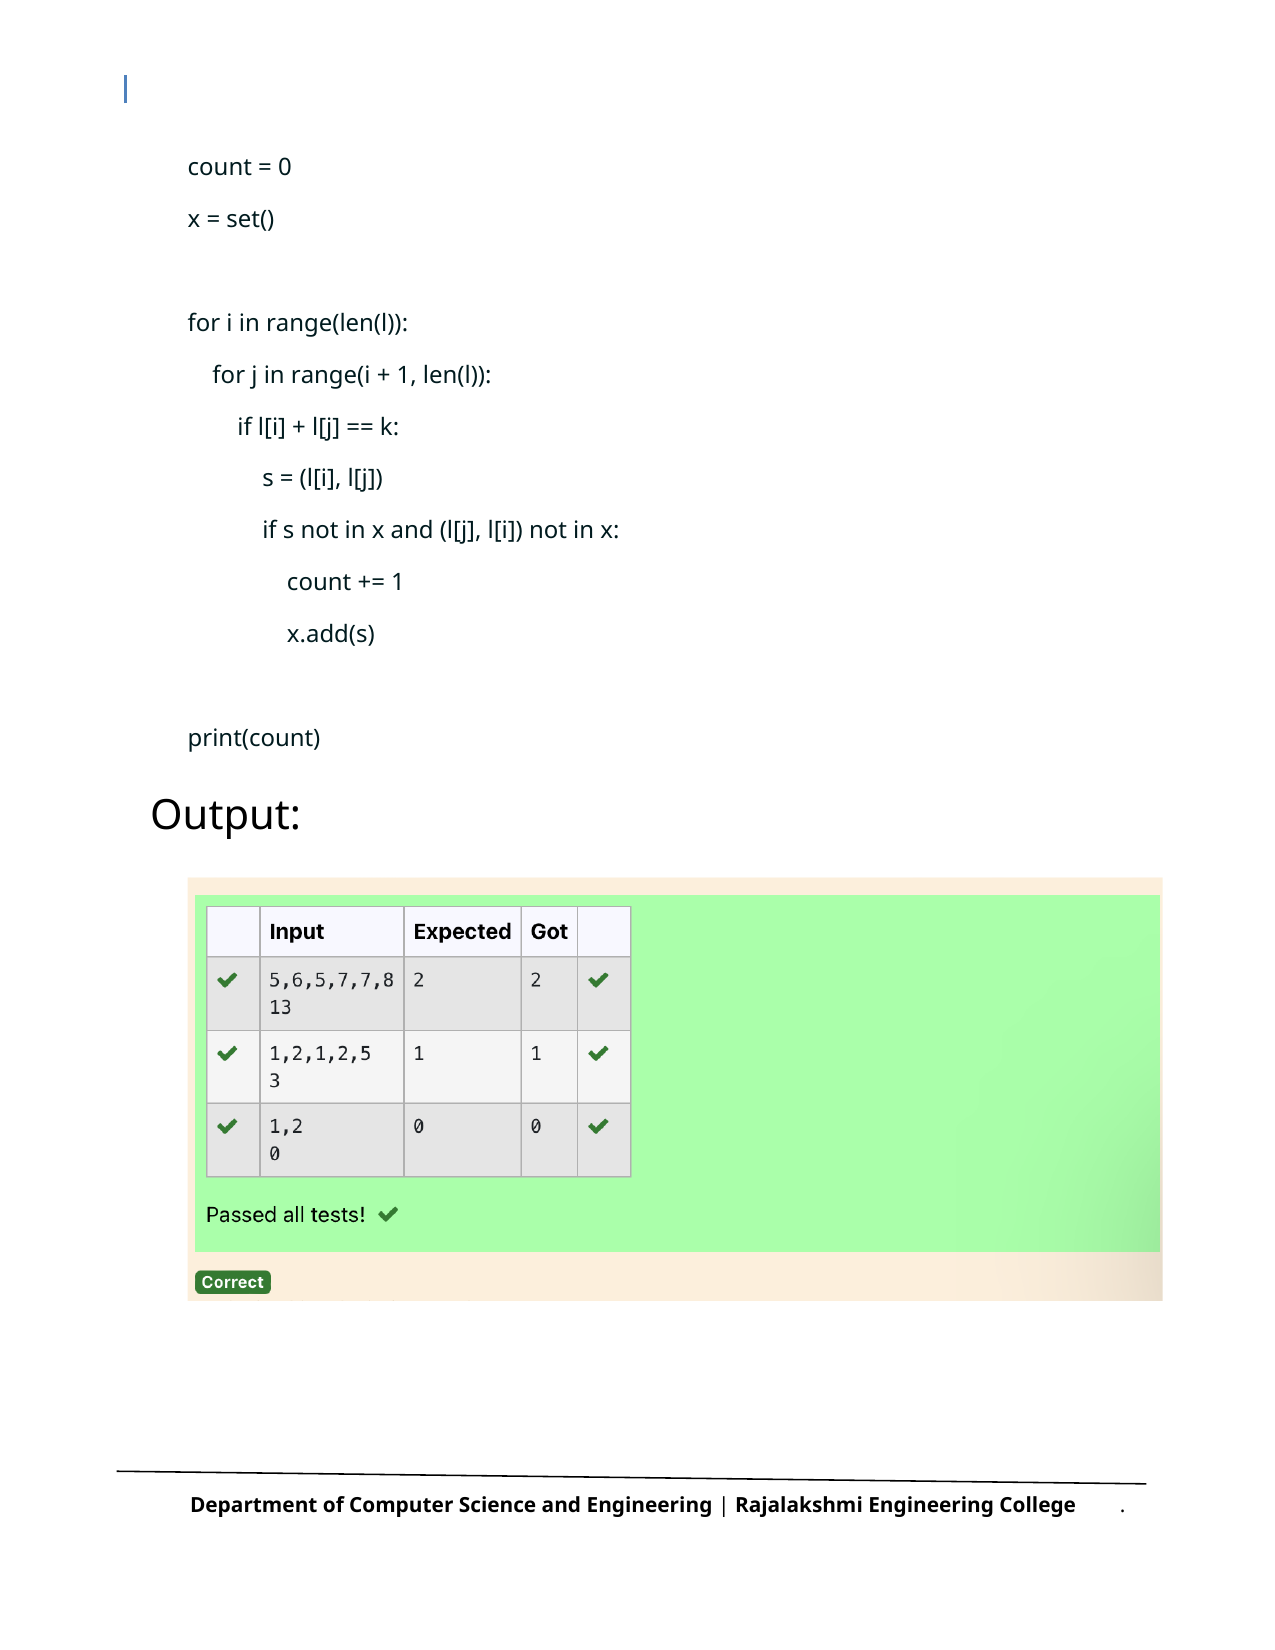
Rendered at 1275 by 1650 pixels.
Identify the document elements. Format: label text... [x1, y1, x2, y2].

text if l[i] + l[j] == k: [187, 409, 1125, 442]
text Output: [150, 785, 1125, 842]
text count += 1 [187, 565, 1125, 598]
text for i in range(len(l)): [187, 306, 1125, 338]
text print(count) [187, 721, 1125, 753]
text for j in range(i + 1, len(l)): [187, 357, 1125, 390]
text x.add(s) [187, 617, 1125, 649]
text x = set() [187, 202, 1125, 234]
text s = (l[i], l[j]) [187, 461, 1125, 494]
text count = 0 [187, 150, 1125, 183]
text if s not in x and (l[j], l[i]) not in x: [187, 513, 1125, 546]
picture [187, 871, 1163, 1301]
